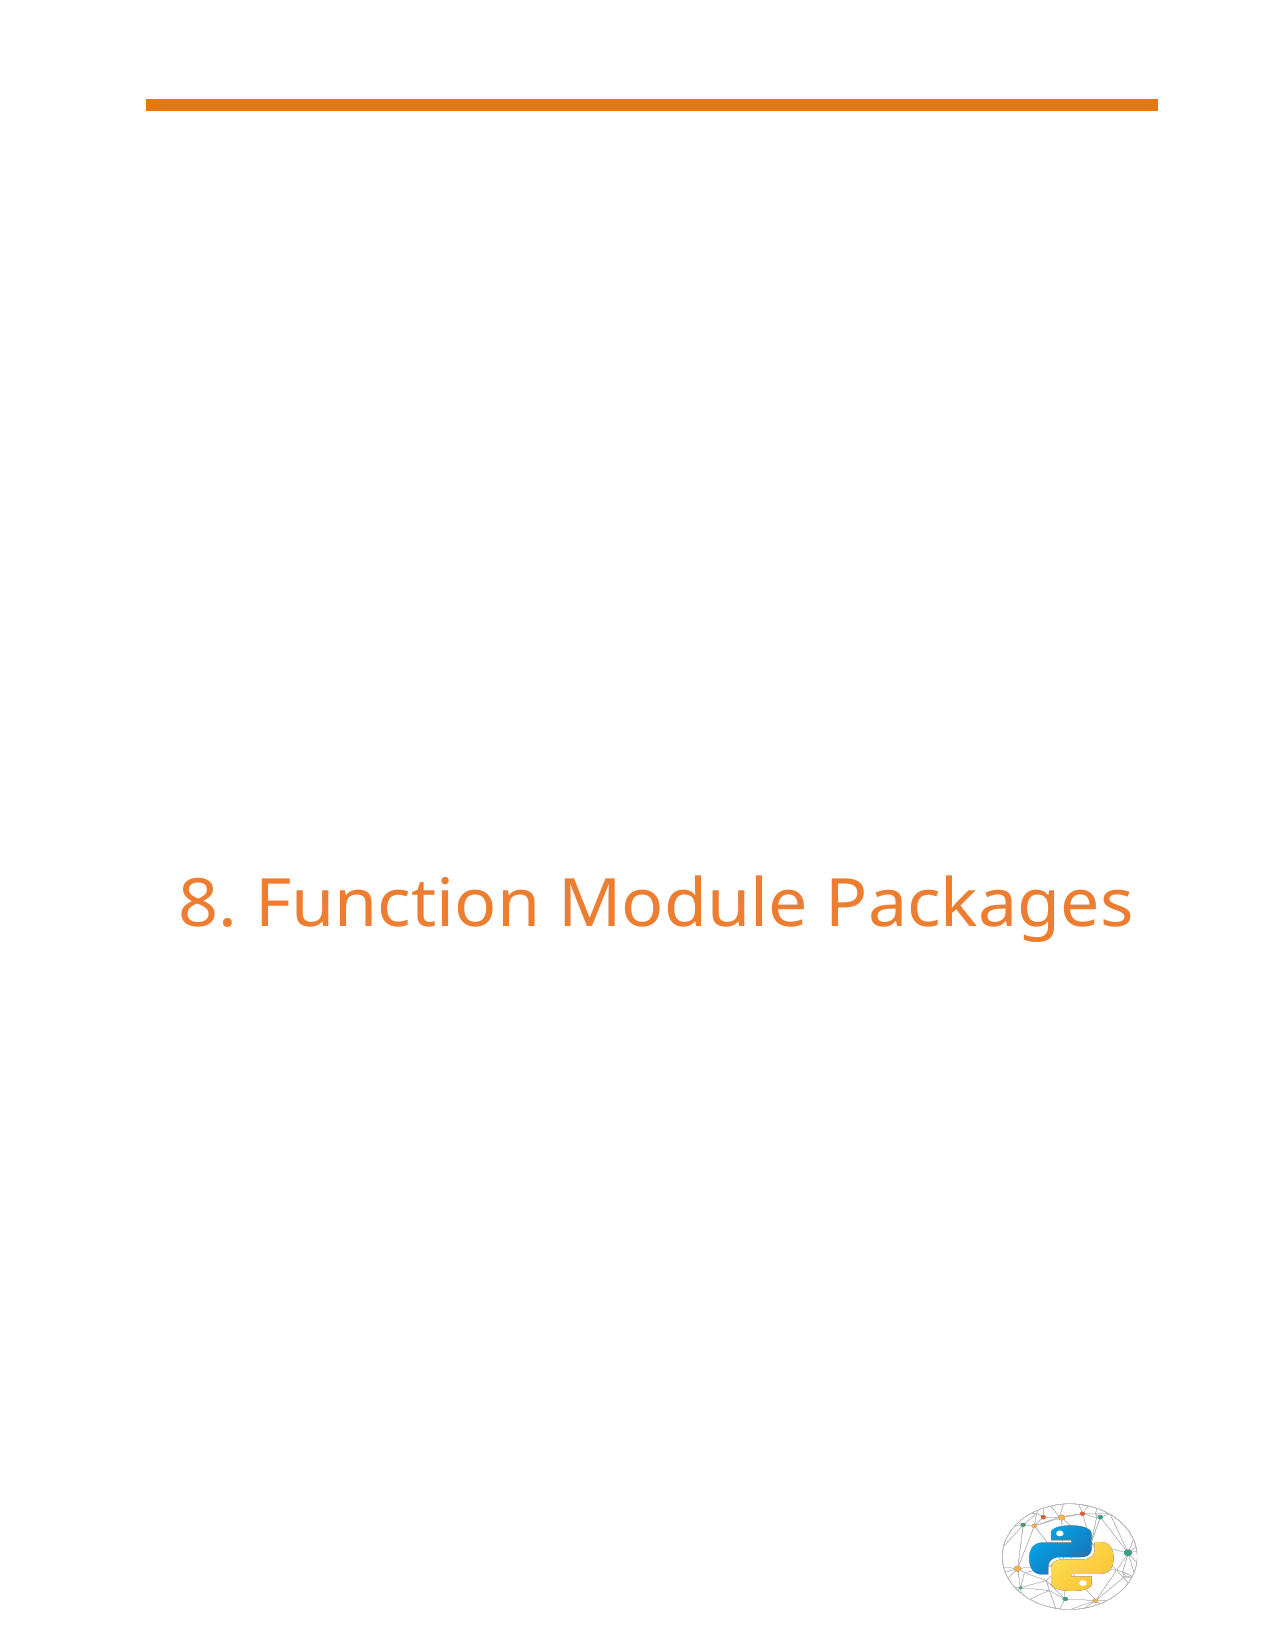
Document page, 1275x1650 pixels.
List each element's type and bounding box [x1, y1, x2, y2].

picture [1001, 1503, 1138, 1610]
